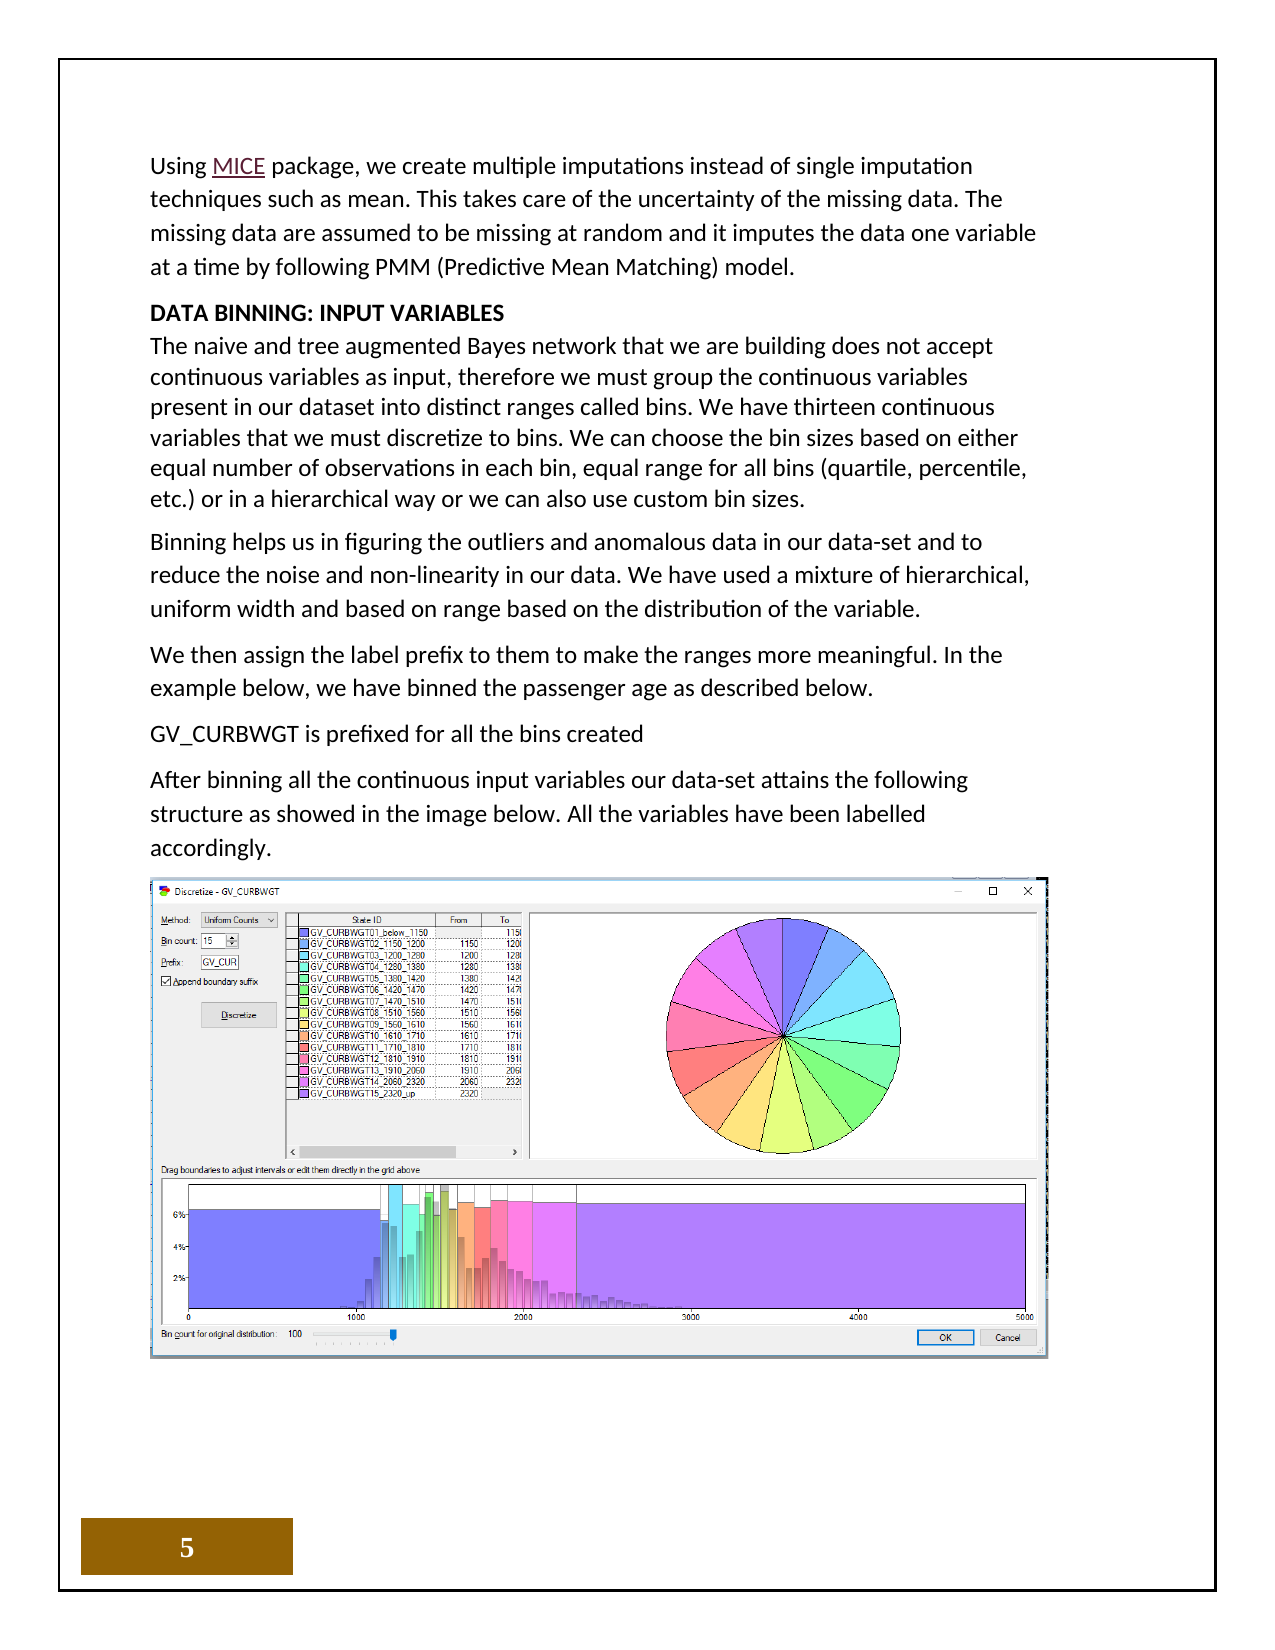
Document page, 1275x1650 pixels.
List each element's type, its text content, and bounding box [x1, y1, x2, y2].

text The naive and tree augmented Bayes network that we are building does not accept continuous variables as input, therefore we must group the continuous variables present in our dataset into distinct ranges called bins. We have thirteen continuous variables that we must discretize to bins. We can choose the bin sizes based on either equal number of observations in each bin, equal range for all bins (quartile, percentile, etc.) or in a hierarchical way or we can also use custom bin sizes. [150, 330, 1048, 513]
picture [150, 877, 1049, 1359]
text GV_CURBWGT is prefixed for all the bins created [150, 718, 1048, 749]
text DATA BINNING: INPUT VARIABLES [150, 297, 1048, 327]
text We then assign the label prefix to them to make the ranges more meaningful. In the example below, we have binned the passenger age as described below. [150, 639, 1048, 703]
text Using MICE package, we create multiple imputations instead of single imputation techniques such as mean. This takes care of the uncertainty of the missing data. The missing data are assumed to be missing at random and it imputes the data one variable at a time by following PMM (Predictive Mean Matching) model. [150, 150, 1048, 281]
text After binning all the continuous input variables our data-set attains the following structure as showed in the image below. All the variables have been labelled accordingly. [150, 764, 1048, 862]
text Binning helps us in figuring the outliers and anomalous data in our data-set and to reduce the noise and non-linearity in our data. We have used a mixture of hierarchical, uniform width and based on range based on the distribution of the variable. [150, 526, 1048, 623]
